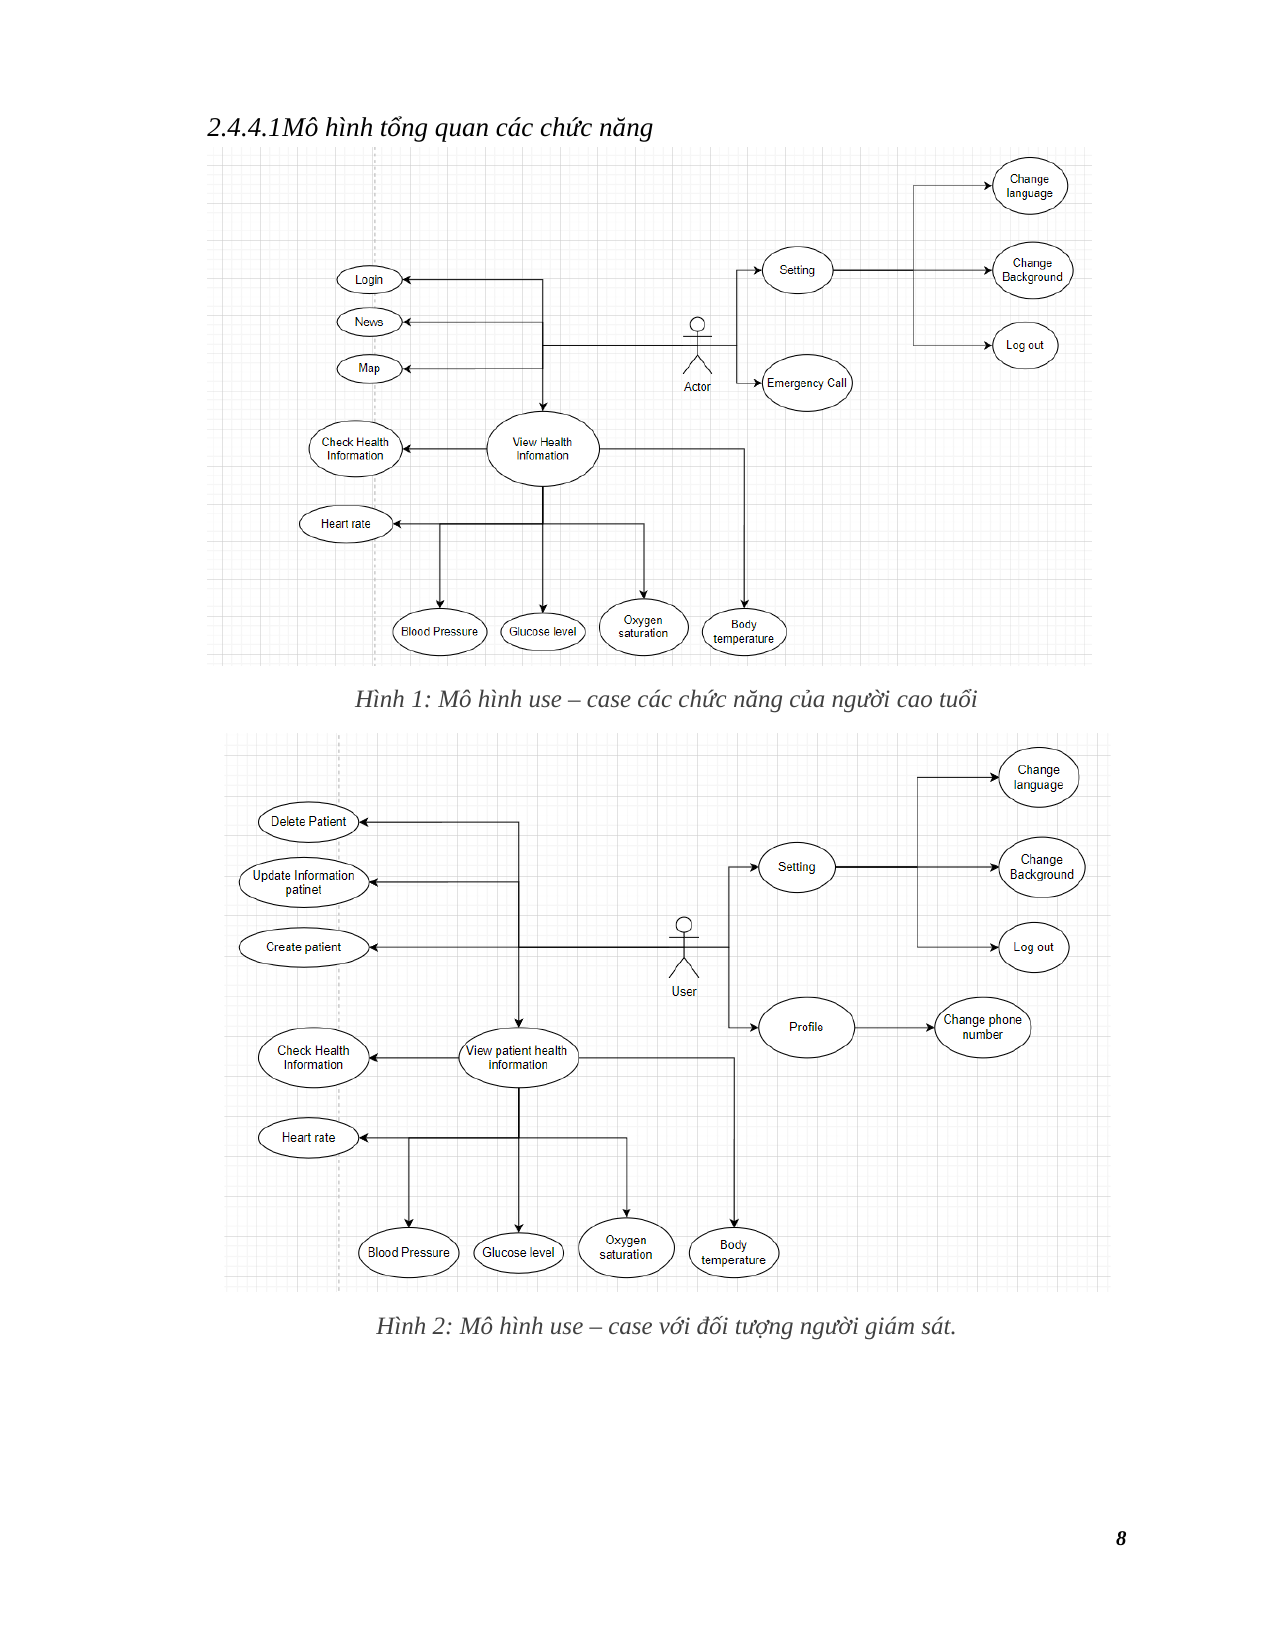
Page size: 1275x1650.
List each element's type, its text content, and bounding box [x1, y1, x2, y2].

picture [224, 733, 1111, 1292]
subtitle Mô hình tổng quan các chức năng [207, 118, 1128, 141]
picture [207, 147, 1092, 666]
